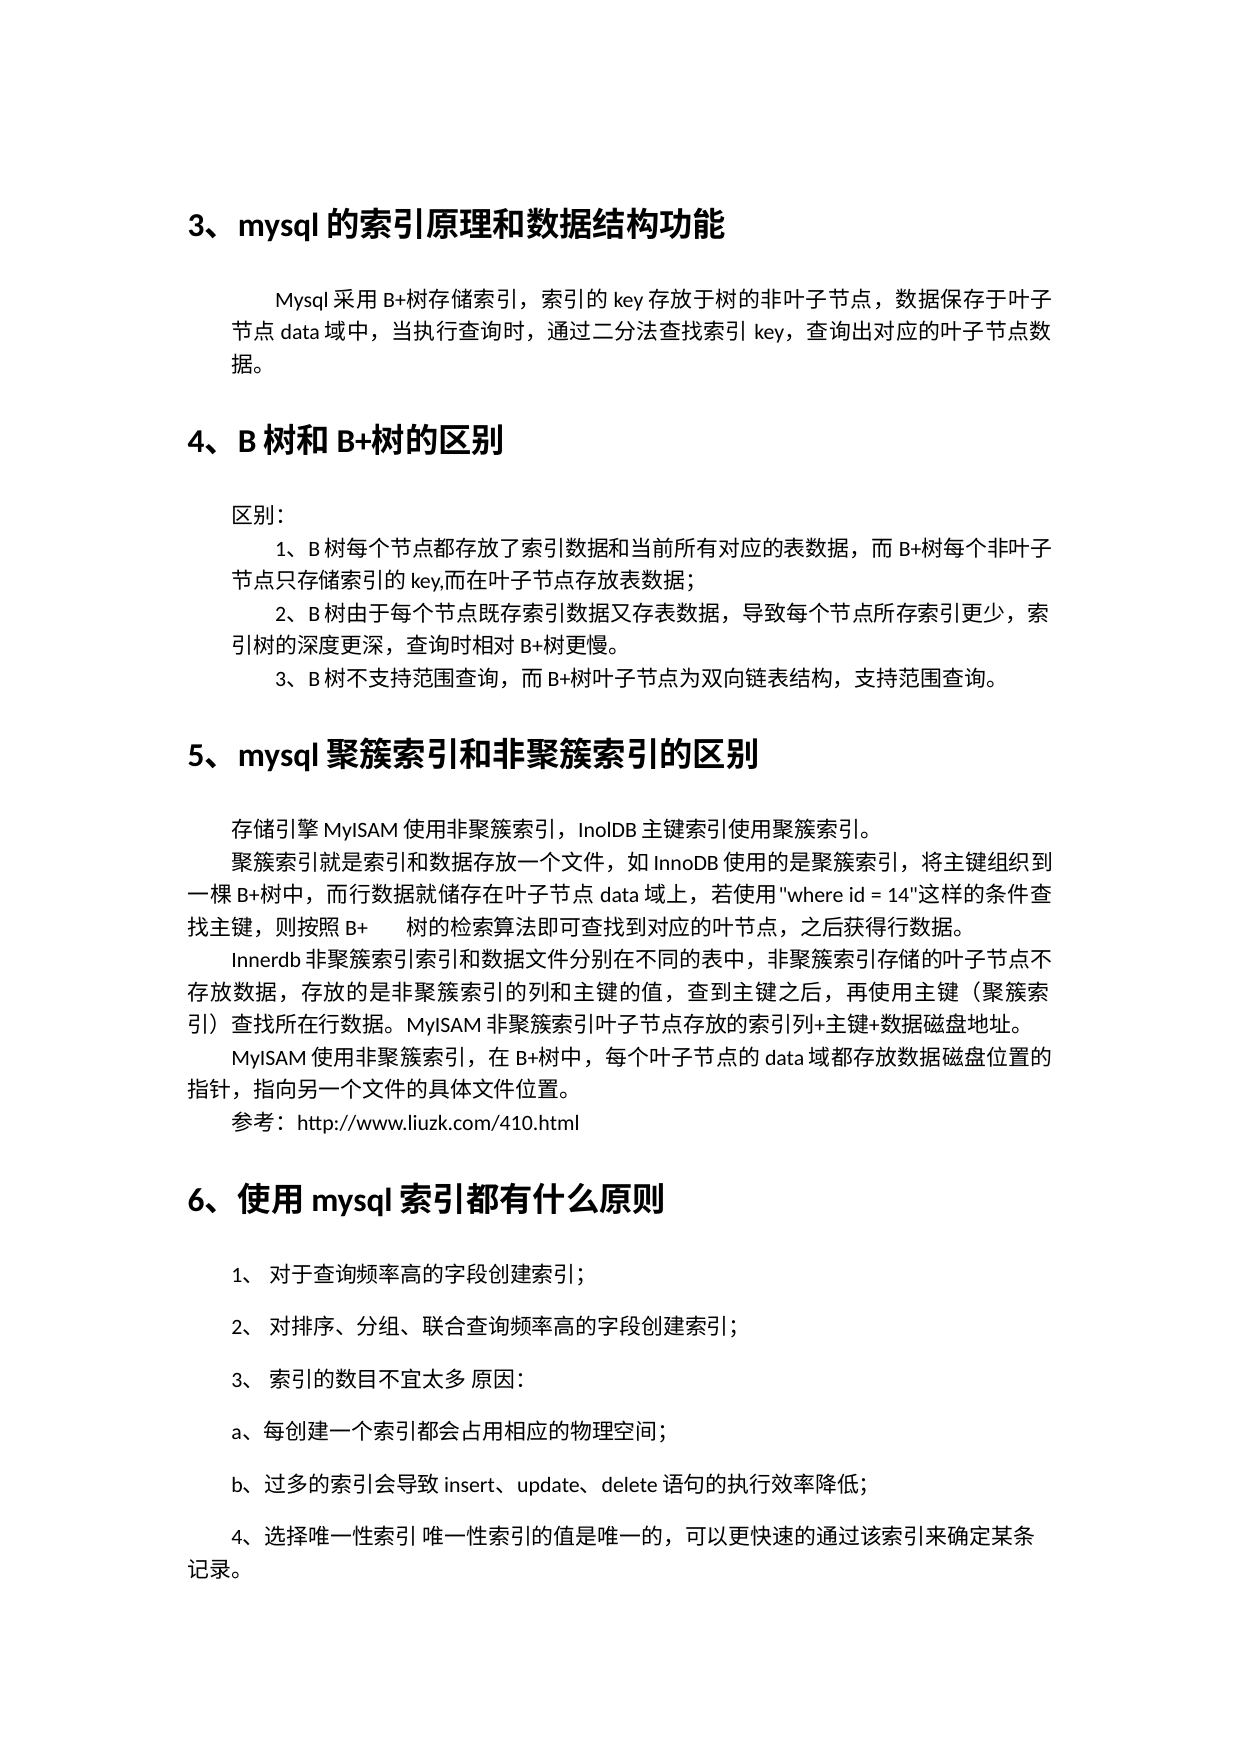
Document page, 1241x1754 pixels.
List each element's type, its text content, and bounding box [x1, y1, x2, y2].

list 区别： [187, 498, 1053, 530]
text 参考：http://www.liuzk.com/410.html [187, 1104, 1053, 1137]
text 1、 对于查询频率高的字段创建索引； [187, 1256, 1053, 1289]
text 聚簇索引就是索引和数据存放一个文件，如InnoDB使用的是聚簇索引，将主键组织到一棵B+树中，而行数据就储存在叶子节点data域上，若使用"where id = 14"这样的条件查找主键，则按照B+ 树的检索算法即可查找到对应的叶节点，之后获得行数据。 [187, 844, 1053, 942]
subtitle 5、mysql聚簇索引和非聚簇索引的区别 [187, 720, 1053, 785]
text 3、 索引的数目不宜太多 原因： [187, 1361, 1053, 1394]
list B树不支持范围查询，而B+树叶子节点为双向链表结构，支持范围查询。 [231, 660, 1053, 693]
list Mysql采用B+树存储索引，索引的key存放于树的非叶子节点，数据保存于叶子节点data域中，当执行查询时，通过二分法查找索引key，查询出对应的叶子节点数据。 [231, 281, 1053, 379]
subtitle 6、使用mysql索引都有什么原则 [187, 1164, 1053, 1229]
text Innerdb非聚簇索引索引和数据文件分别在不同的表中，非聚簇索引存储的叶子节点不存放数据，存放的是非聚簇索引的列和主键的值，查到主键之后，再使用主键（聚簇索引）查找所在行数据。MyISAM非聚簇索引叶子节点存放的索引列+主键+数据磁盘地址。 [187, 942, 1053, 1039]
subtitle B树和B+树的区别 [187, 406, 1053, 471]
text MyISAM使用非聚簇索引，在B+树中，每个叶子节点的data域都存放数据磁盘位置的指针，指向另一个文件的具体文件位置。 [187, 1039, 1053, 1104]
list B树由于每个节点既存索引数据又存表数据，导致每个节点所存索引更少，索引树的深度更深，查询时相对B+树更慢。 [231, 595, 1053, 660]
text 2、 对排序、分组、联合查询频率高的字段创建索引； [187, 1309, 1053, 1341]
list B树每个节点都存放了索引数据和当前所有对应的表数据，而B+树每个非叶子节点只存储索引的key,而在叶子节点存放表数据； [231, 530, 1053, 595]
text 存储引擎MyISAM使用非聚簇索引，InolDB主键索引使用聚簇索引。 [187, 812, 1053, 844]
subtitle mysql的索引原理和数据结构功能 [187, 189, 1053, 254]
text b、过多的索引会导致insert、update、delete语句的执行效率降低； [187, 1466, 1053, 1499]
text a、每创建一个索引都会占用相应的物理空间； [187, 1414, 1053, 1446]
text 4、选择唯一性索引 唯一性索引的值是唯一的，可以更快速的通过该索引来确定某条记录。 [187, 1519, 1053, 1584]
